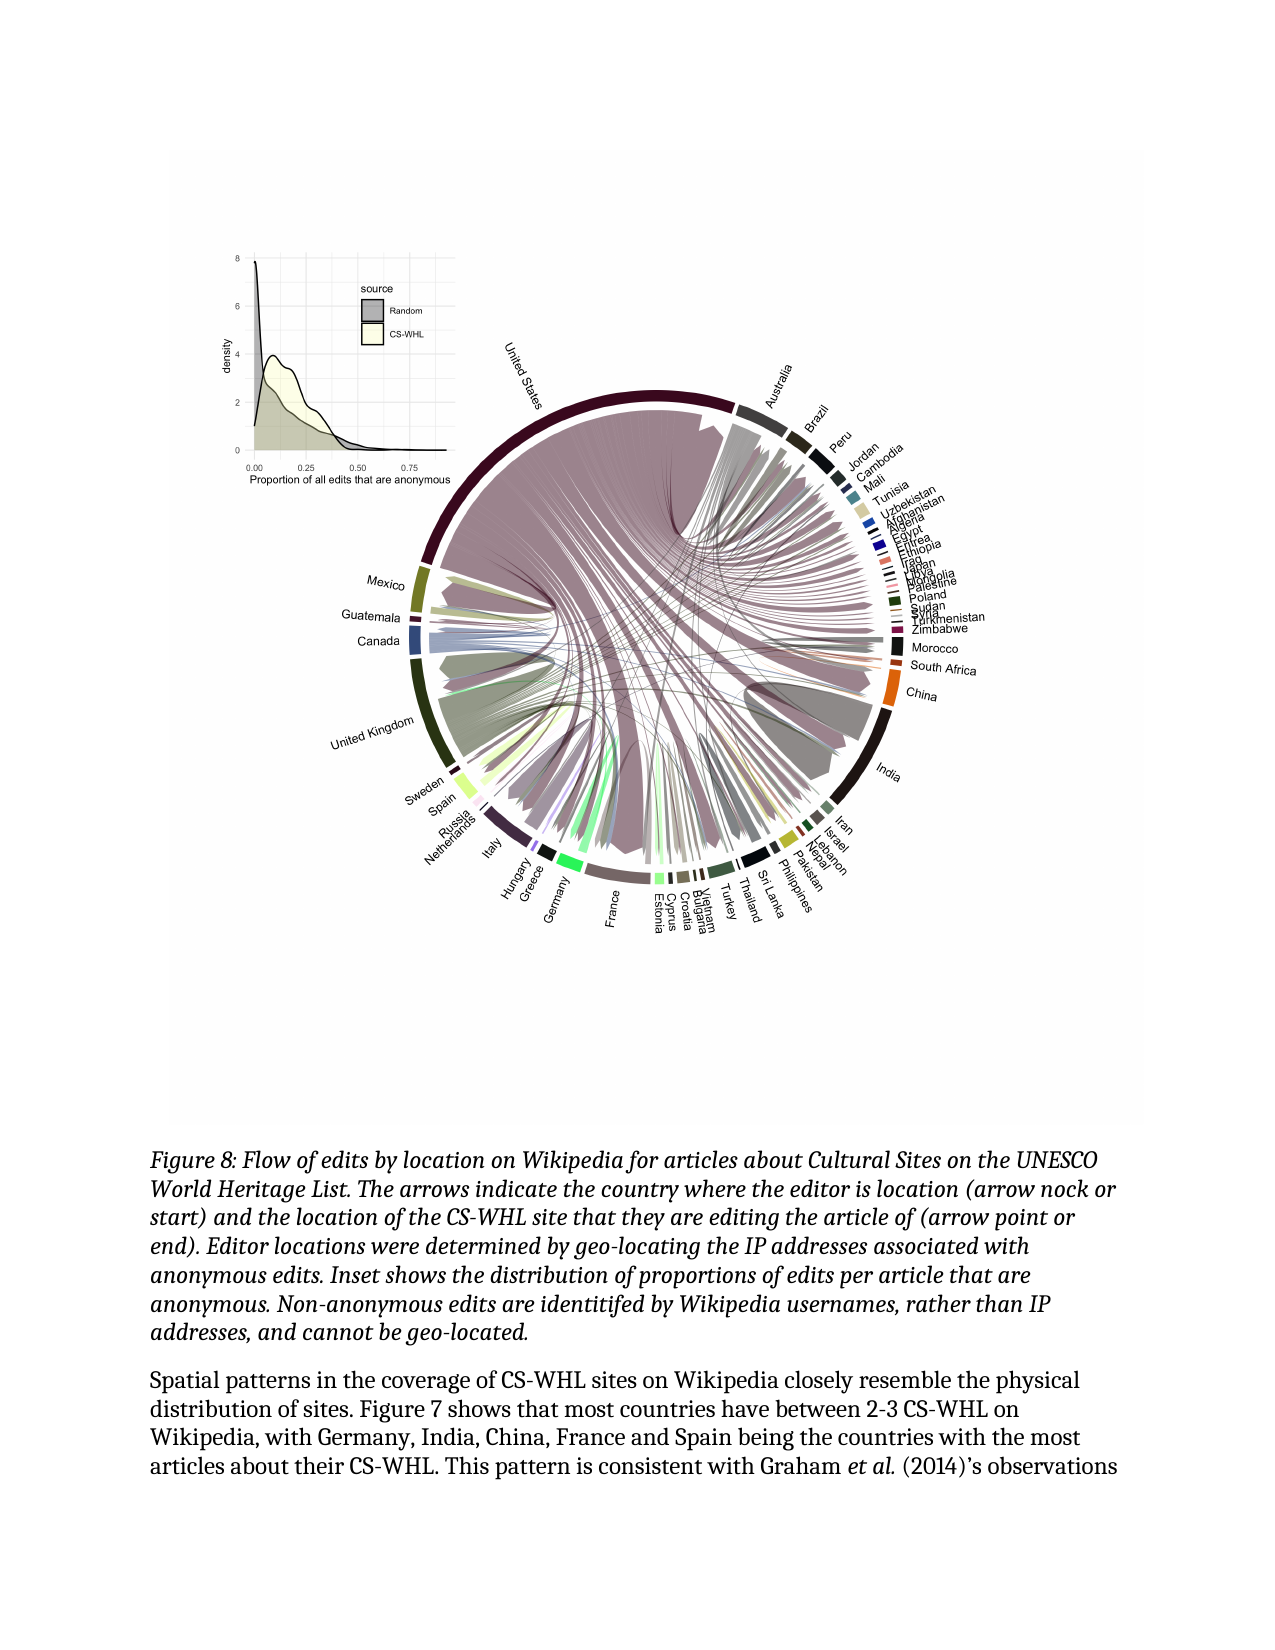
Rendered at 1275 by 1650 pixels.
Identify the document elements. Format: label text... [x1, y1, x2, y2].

picture [168, 150, 1144, 1125]
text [150, 1366, 1125, 1481]
text Figure 8: Flow of edits by location on Wikipedia for articles about Cultural Sites on the UNESCO World Heritage List. The arrows indicate the country where the editor is location (arrow nock or start) and the location of the CS-WHL site that they are editing the article of (arrow point or end). Editor locations were determined by geo-locating the IP addresses associated with anonymous edits. Inset shows the distribution of proportions of edits per article that are anonymous. Non-anonymous edits are identitifed by Wikipedia usernames, rather than IP addresses, and cannot be geo-located. [150, 1146, 1125, 1347]
